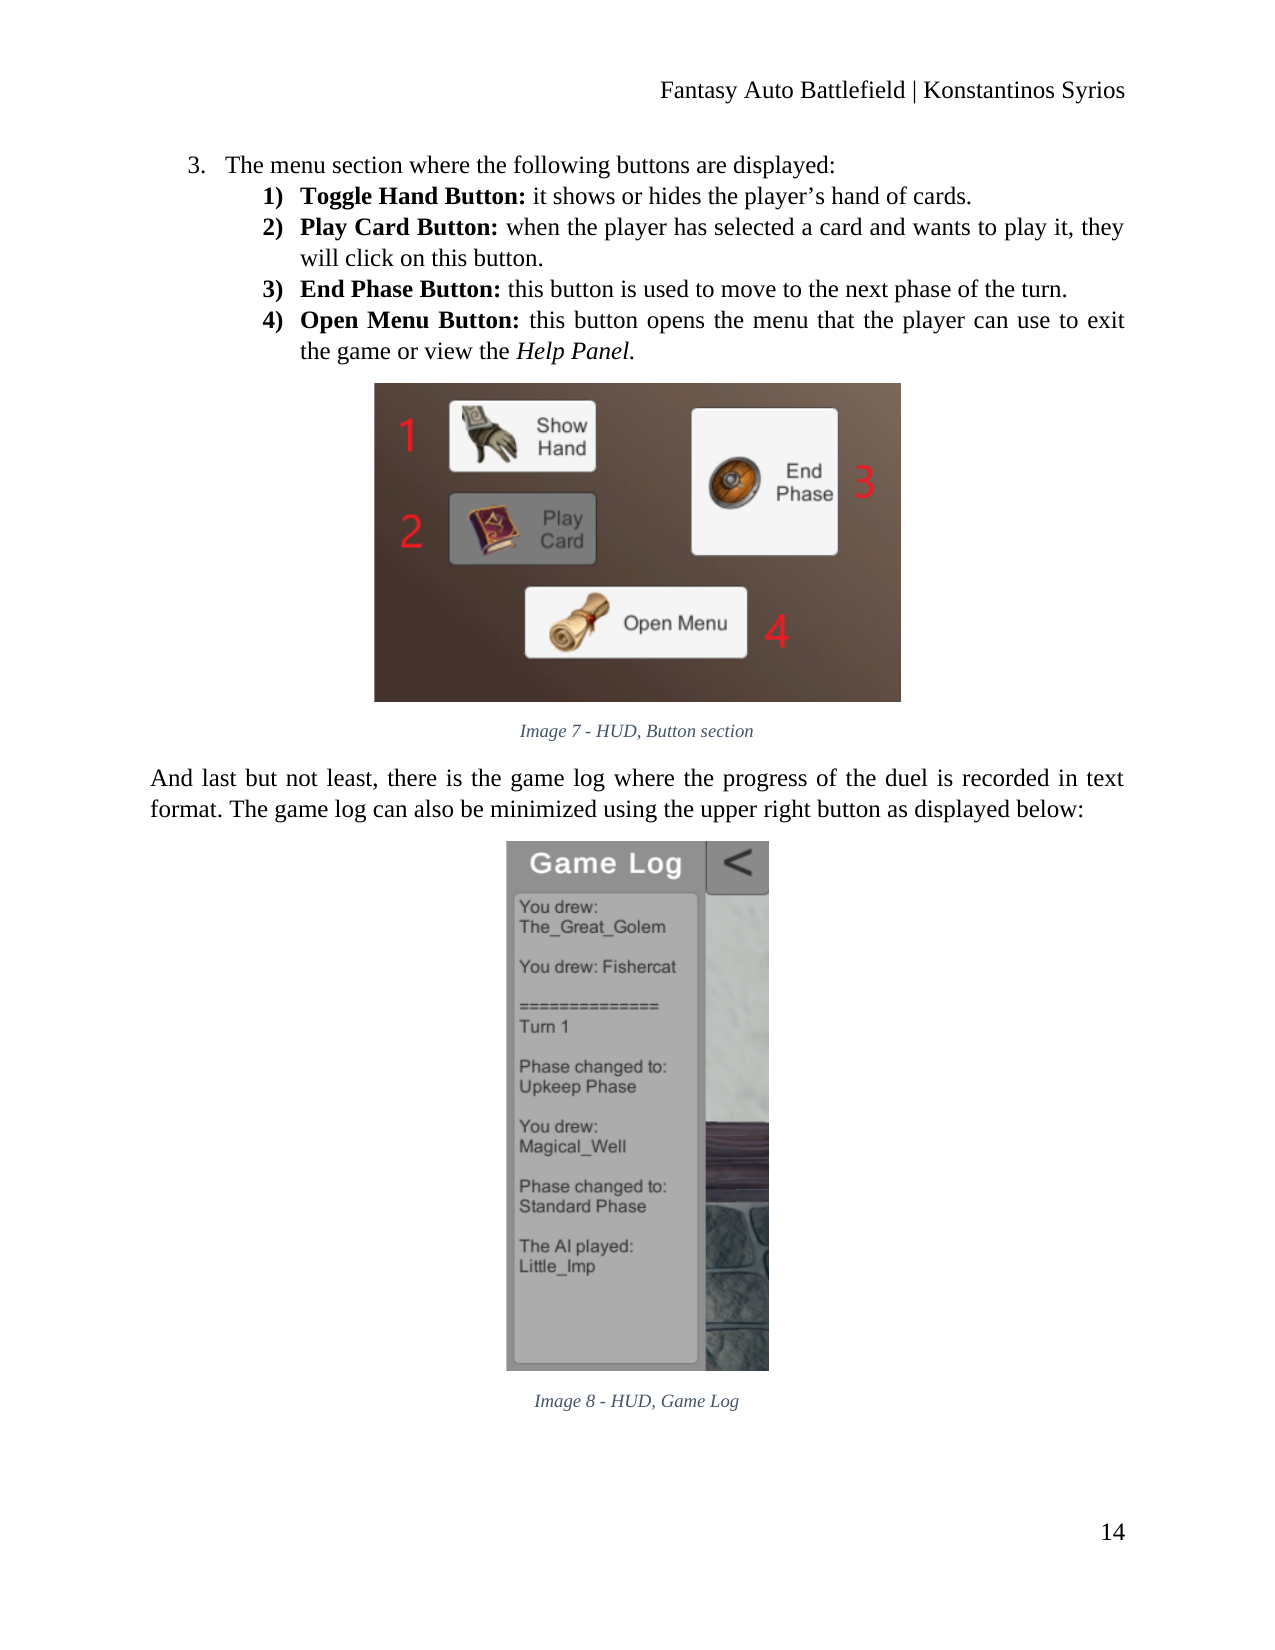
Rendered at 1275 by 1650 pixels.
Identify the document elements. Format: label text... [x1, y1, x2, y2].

list Play Card Button: when the player has selected a card and wants to play it, they will click on this button. [262, 212, 1125, 272]
text And last but not least, there is the game log where the progress of the duel is recorded in text format. The game log can also be minimized using the upper right button as displayed below: [150, 763, 1125, 822]
list End Phase Button: this button is used to move to the next phase of the turn. [262, 274, 1125, 303]
text Image 8 - HUD, Game Log [150, 1390, 1125, 1411]
picture [506, 841, 769, 1371]
list The menu section where the following buttons are displayed: [187, 150, 1125, 179]
list Toggle Hand Button: it shows or hides the player’s hand of cards. [262, 181, 1125, 210]
picture [374, 383, 901, 702]
list Open Menu Button: this button opens the menu that the player can use to exit the game or view the Help Panel. [262, 305, 1125, 365]
text Image 7 - HUD, Button section [150, 720, 1125, 742]
